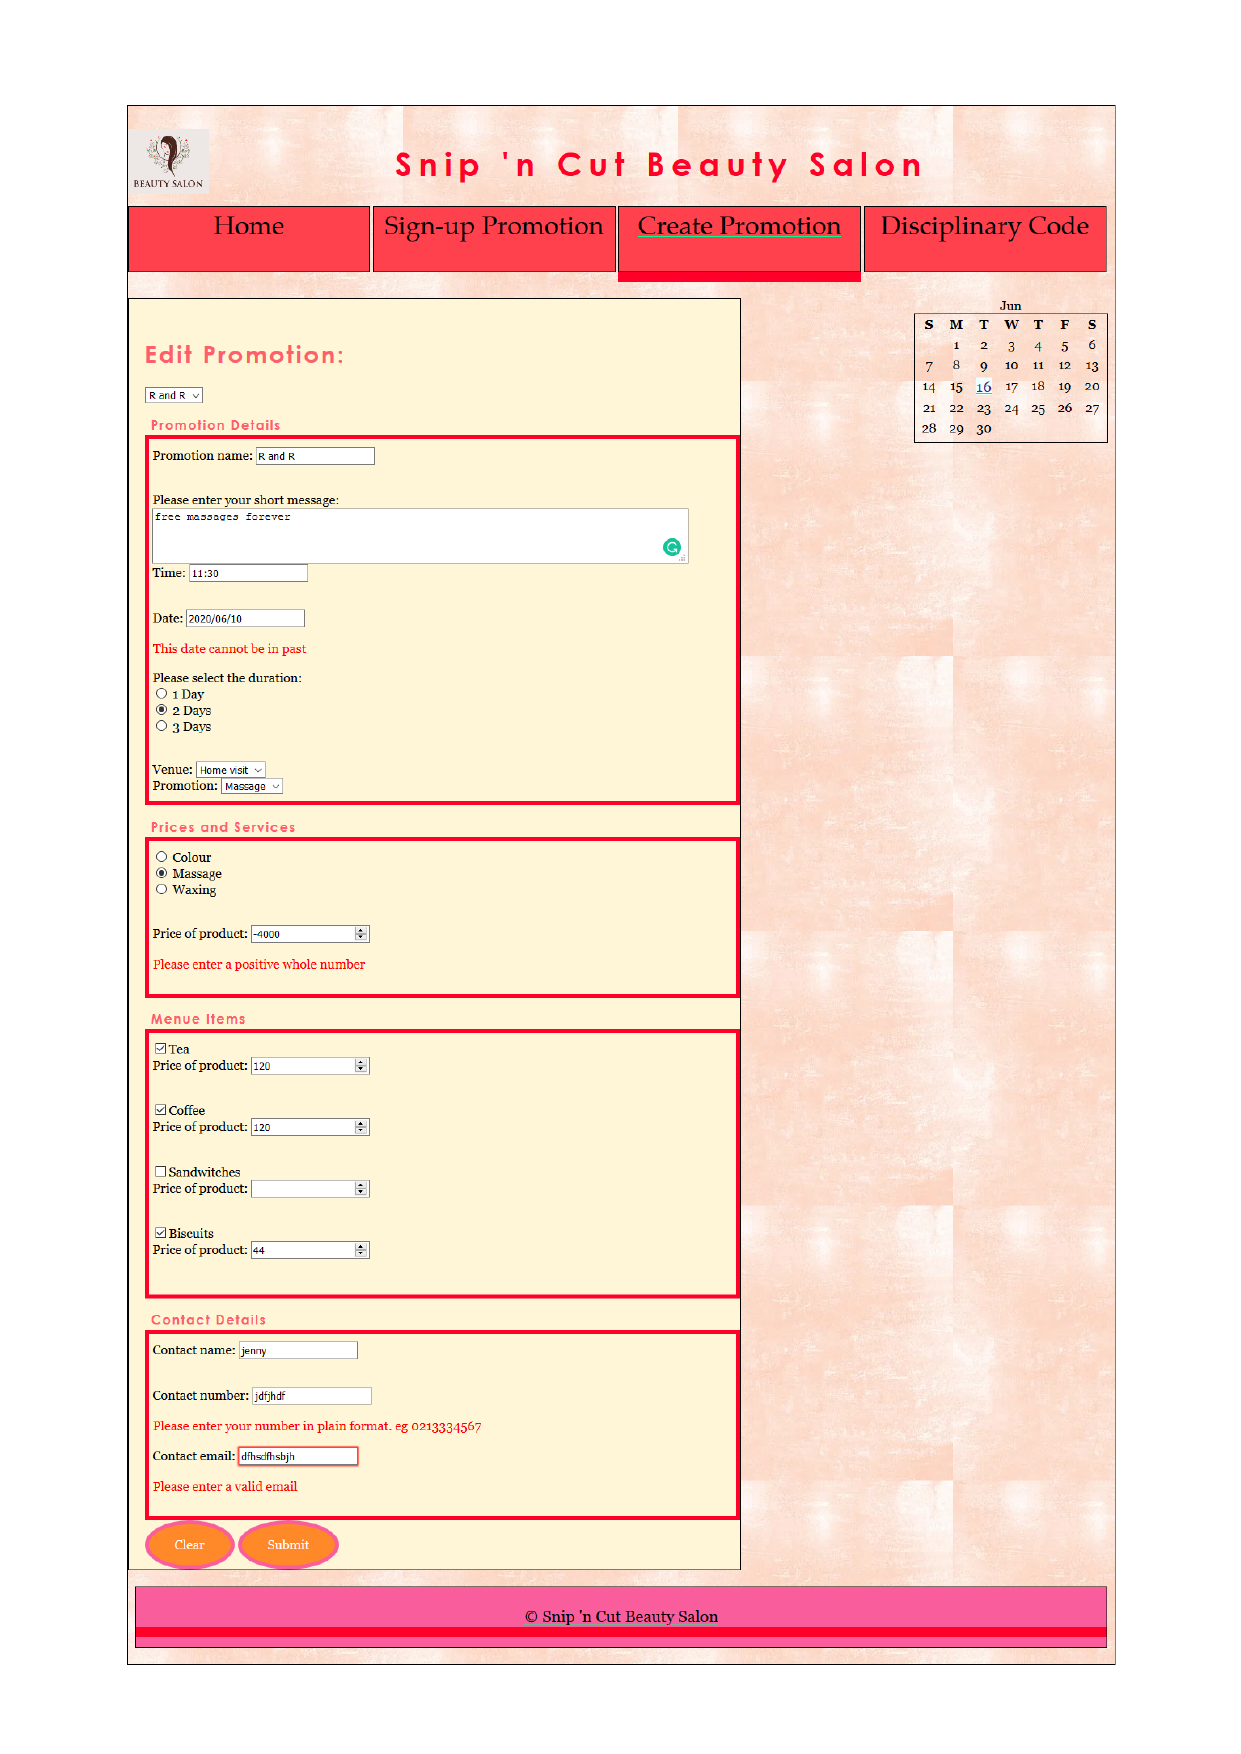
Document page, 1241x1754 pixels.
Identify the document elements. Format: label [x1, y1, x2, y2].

picture [75, 98, 1166, 1671]
